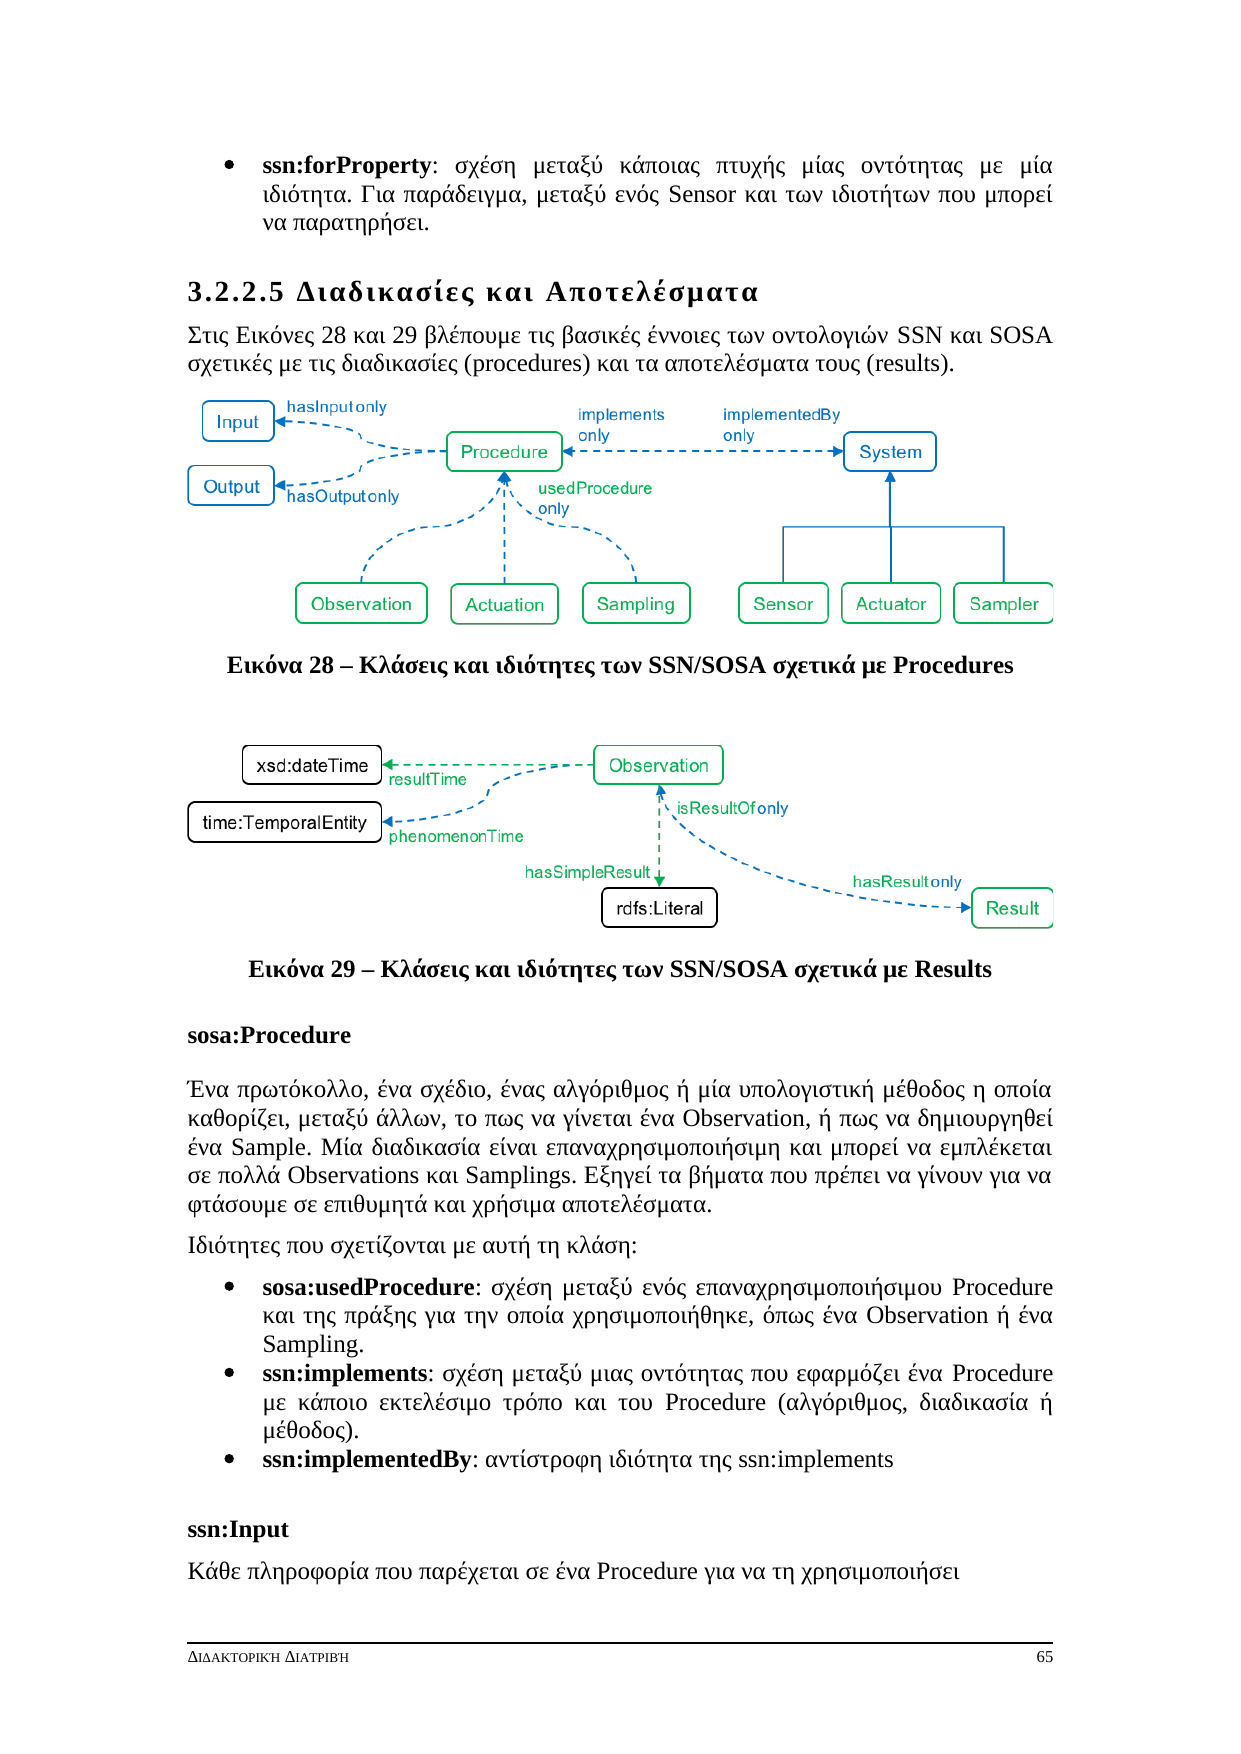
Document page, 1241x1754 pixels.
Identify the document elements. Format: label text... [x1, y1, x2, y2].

list ssn:implements: σχέση μεταξύ μιας οντότητας που εφαρμόζει ένα Procedure με κάποιο εκτελέσιμο τρόπο και του Procedure (αλγόριθμος, διαδικασία ή μέθοδος). [225, 1358, 1053, 1444]
subtitle ssn:Input [187, 1514, 1053, 1543]
text Ιδιότητες που σχετίζονται με αυτή τη κλάση: [187, 1230, 1053, 1259]
list ssn:forProperty: σχέση μεταξύ κάποιας πτυχής μίας οντότητας με μία ιδιότητα. Για παράδειγμα, μεταξύ ενός Sensor και των ιδιοτήτων που μπορεί να παρατηρήσει. [225, 150, 1053, 236]
text Ένα πρωτόκολλο, ένα σχέδιο, ένας αλγόριθμος ή μία υπολογιστική μέθοδος η οποία καθορίζει, μεταξύ άλλων, το πως να γίνεται ένα Observation, ή πως να δημιουργηθεί ένα Sample. Μία διαδικασία είναι επαναχρησιμοποιήσιμη και μπορεί να εμπλέκεται σε πολλά Observations και Samplings. Εξηγεί τα βήματα που πρέπει να γίνουν για να φτάσουμε σε επιθυμητά και χρήσιμα αποτελέσματα. [187, 1074, 1053, 1218]
list sosa:usedProcedure: σχέση μεταξύ ενός επαναχρησιμοποιήσιμου Procedure και της πράξης για την οποία χρησιμοποιήθηκε, όπως ένα Observation ή ένα Sampling. [225, 1272, 1053, 1358]
text Στις Εικόνες 28 και 29 βλέπουμε τις βασικές έννοιες των οντολογιών SSN και SOSA σχετικές με τις διαδικασίες (procedures) και τα αποτελέσματα τους (results). [187, 320, 1053, 377]
list ssn:implementedBy: αντίστροφη ιδιότητα της ssn:implements [225, 1444, 1053, 1473]
text Εικόνα 28 – Κλάσεις και ιδιότητες των SSN/SOSA σχετικά με Procedures [187, 650, 1053, 679]
picture [187, 389, 1054, 625]
text Εικόνα 29 – Κλάσεις και ιδιότητες των SSN/SOSA σχετικά με Results [187, 954, 1053, 983]
text sosa:Procedure [187, 1020, 1053, 1049]
text Κάθε πληροφορία που παρέχεται σε ένα Procedure για να τη χρησιμοποιήσει [187, 1556, 1053, 1584]
picture [187, 745, 1054, 929]
subtitle Διαδικασίες και Αποτελέσματα [187, 274, 1053, 307]
